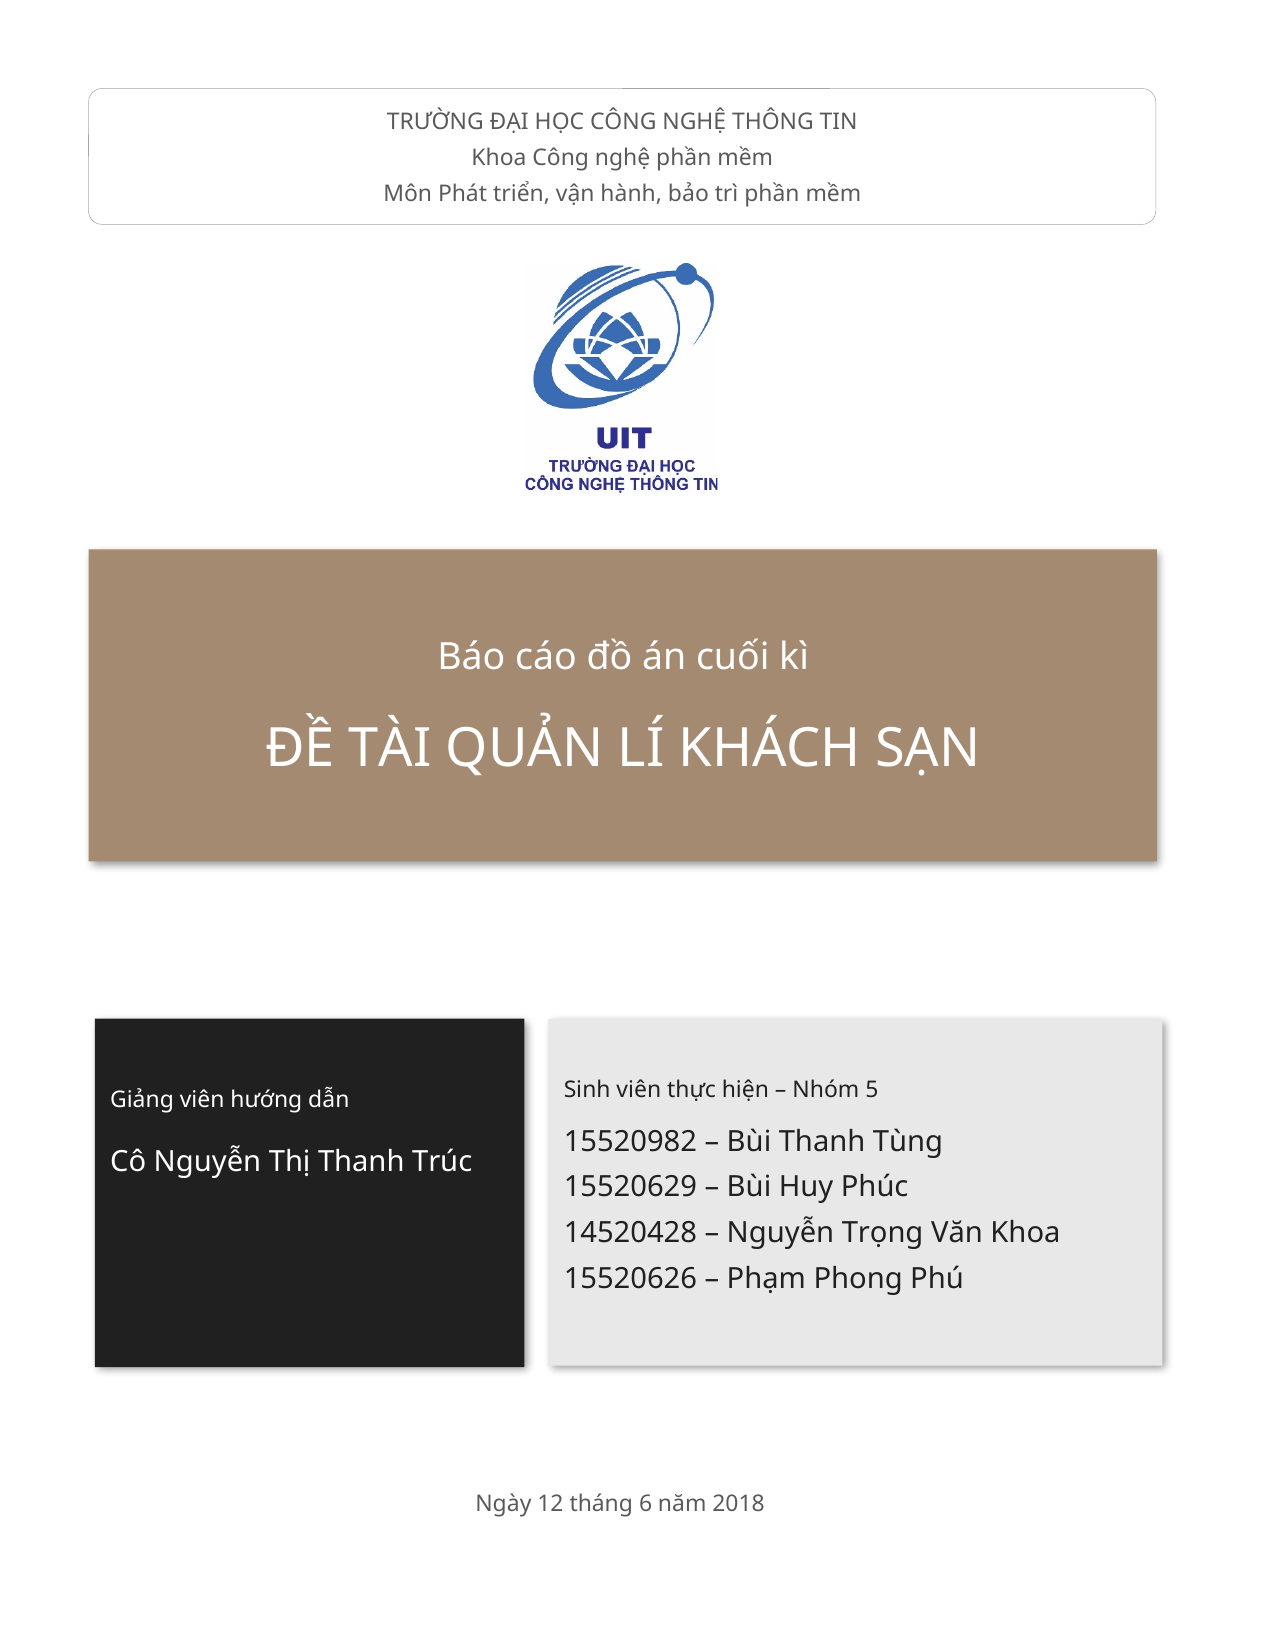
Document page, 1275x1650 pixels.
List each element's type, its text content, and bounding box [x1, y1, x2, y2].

picture [525, 263, 718, 493]
text 0 [89, 249, 1181, 677]
